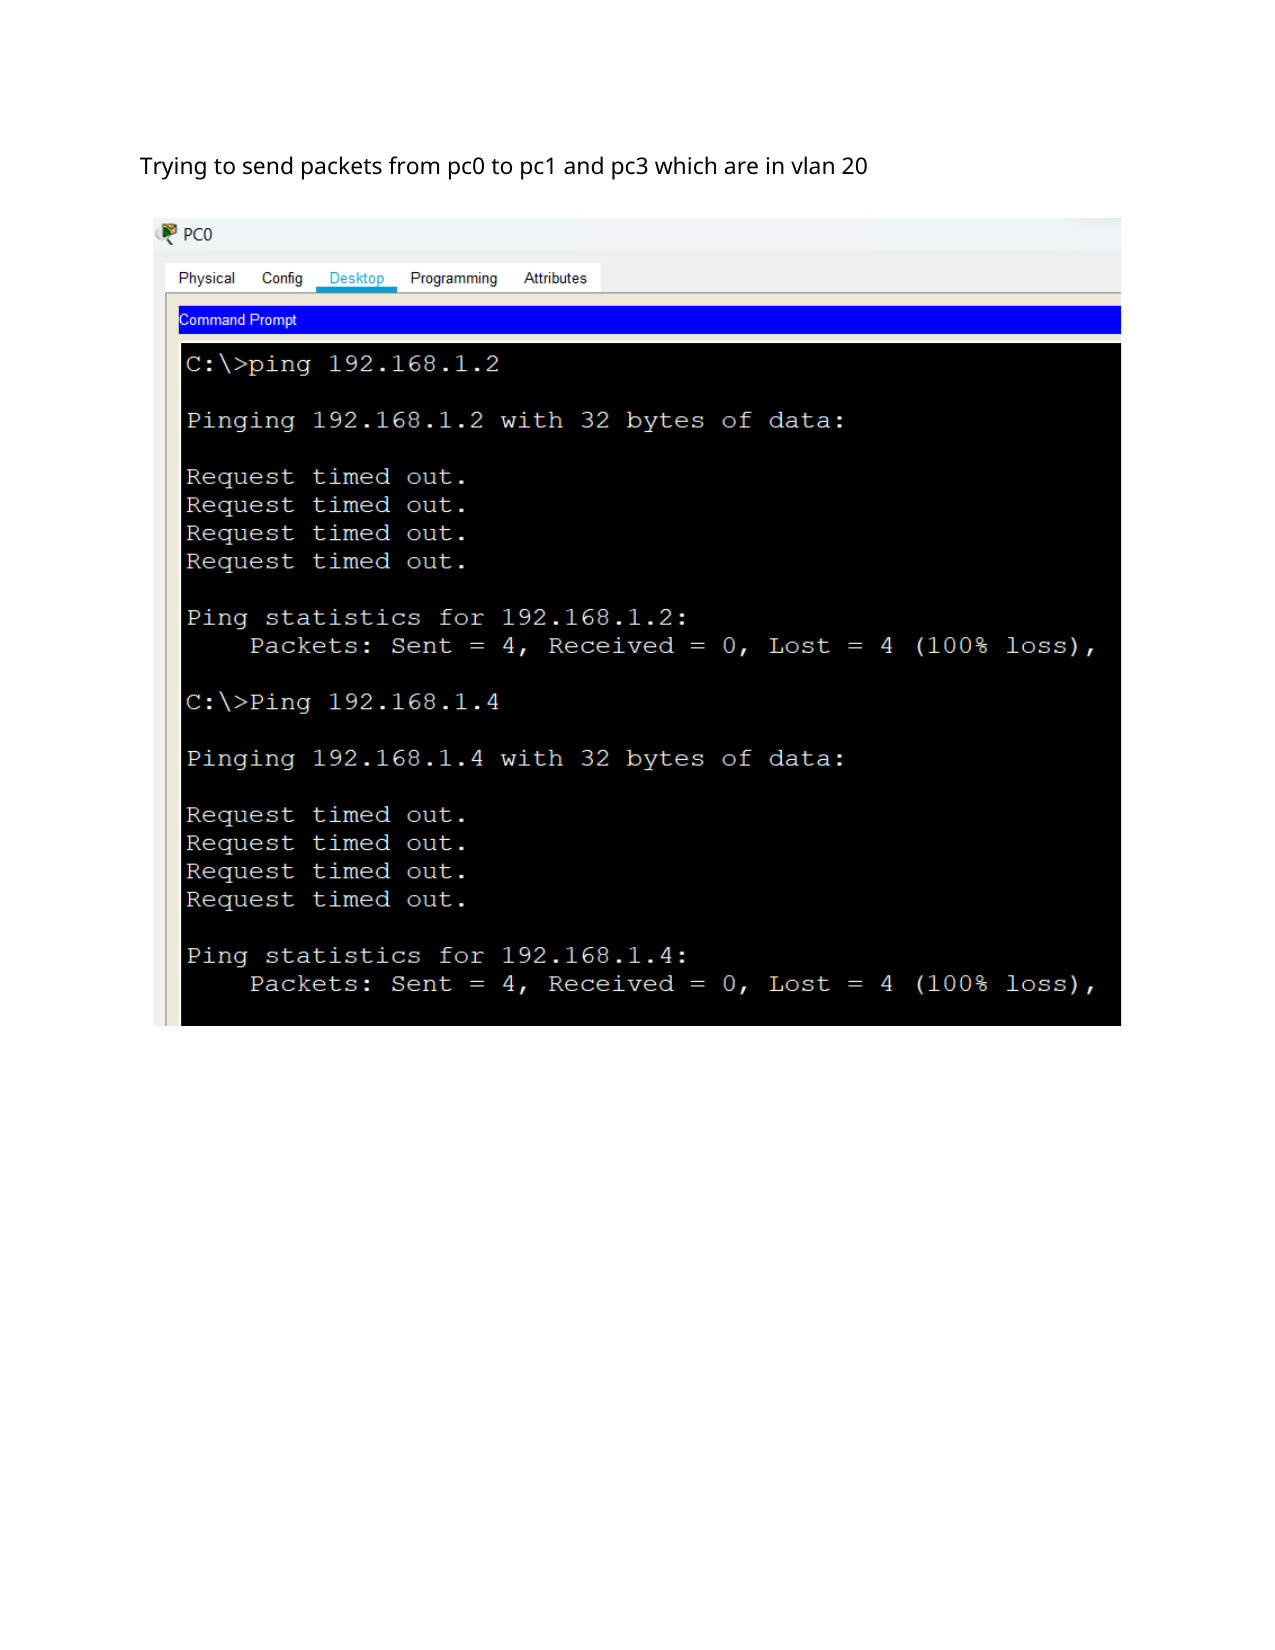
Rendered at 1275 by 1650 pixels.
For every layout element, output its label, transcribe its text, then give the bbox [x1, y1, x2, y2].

text Trying to send packets from pc0 to pc1 and pc3 which are in vlan 20 [139, 150, 1139, 181]
picture [153, 218, 1122, 1026]
